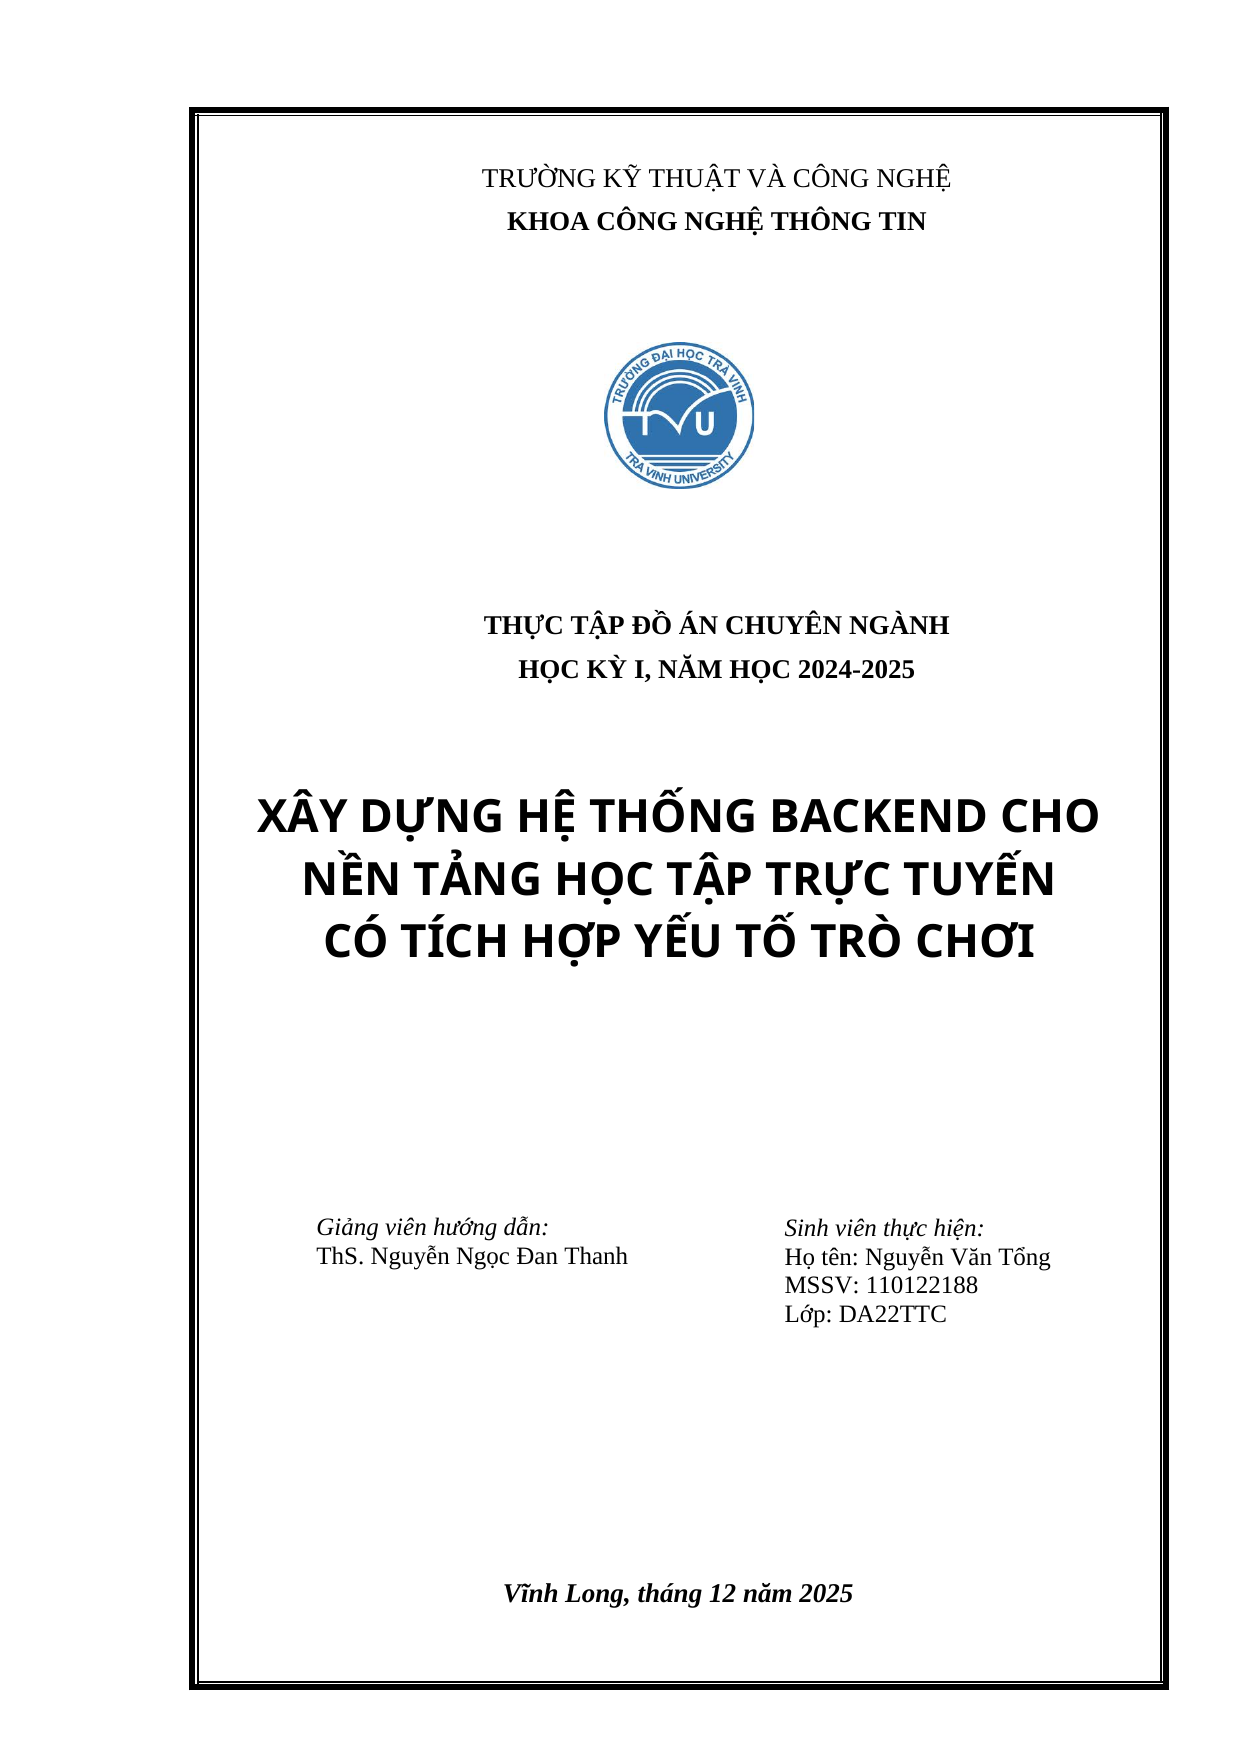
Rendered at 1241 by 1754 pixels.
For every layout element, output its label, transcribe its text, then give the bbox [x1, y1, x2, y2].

text XÂY DỰNG HỆ THỐNG BACKEND CHO NỀN TẢNG HỌC TẬP TRỰC TUYẾN [207, 784, 1152, 908]
text CÓ TÍCH HỢP YẾU TỐ TRÒ CHƠI [207, 908, 1152, 971]
picture [604, 342, 755, 489]
text TRƯỜNG KỸ THUẬT VÀ CÔNG NGHỆ [207, 162, 1152, 193]
text KHOA CÔNG NGHỆ THÔNG TIN [207, 205, 1152, 237]
text Vĩnh Long, tháng 12 năm 2025 [207, 1577, 1152, 1609]
text HỌC KỲ I, NĂM HỌC 2024-2025 [207, 653, 1152, 684]
text THỰC TẬP ĐỒ ÁN CHUYÊN NGÀNH [207, 609, 1152, 640]
